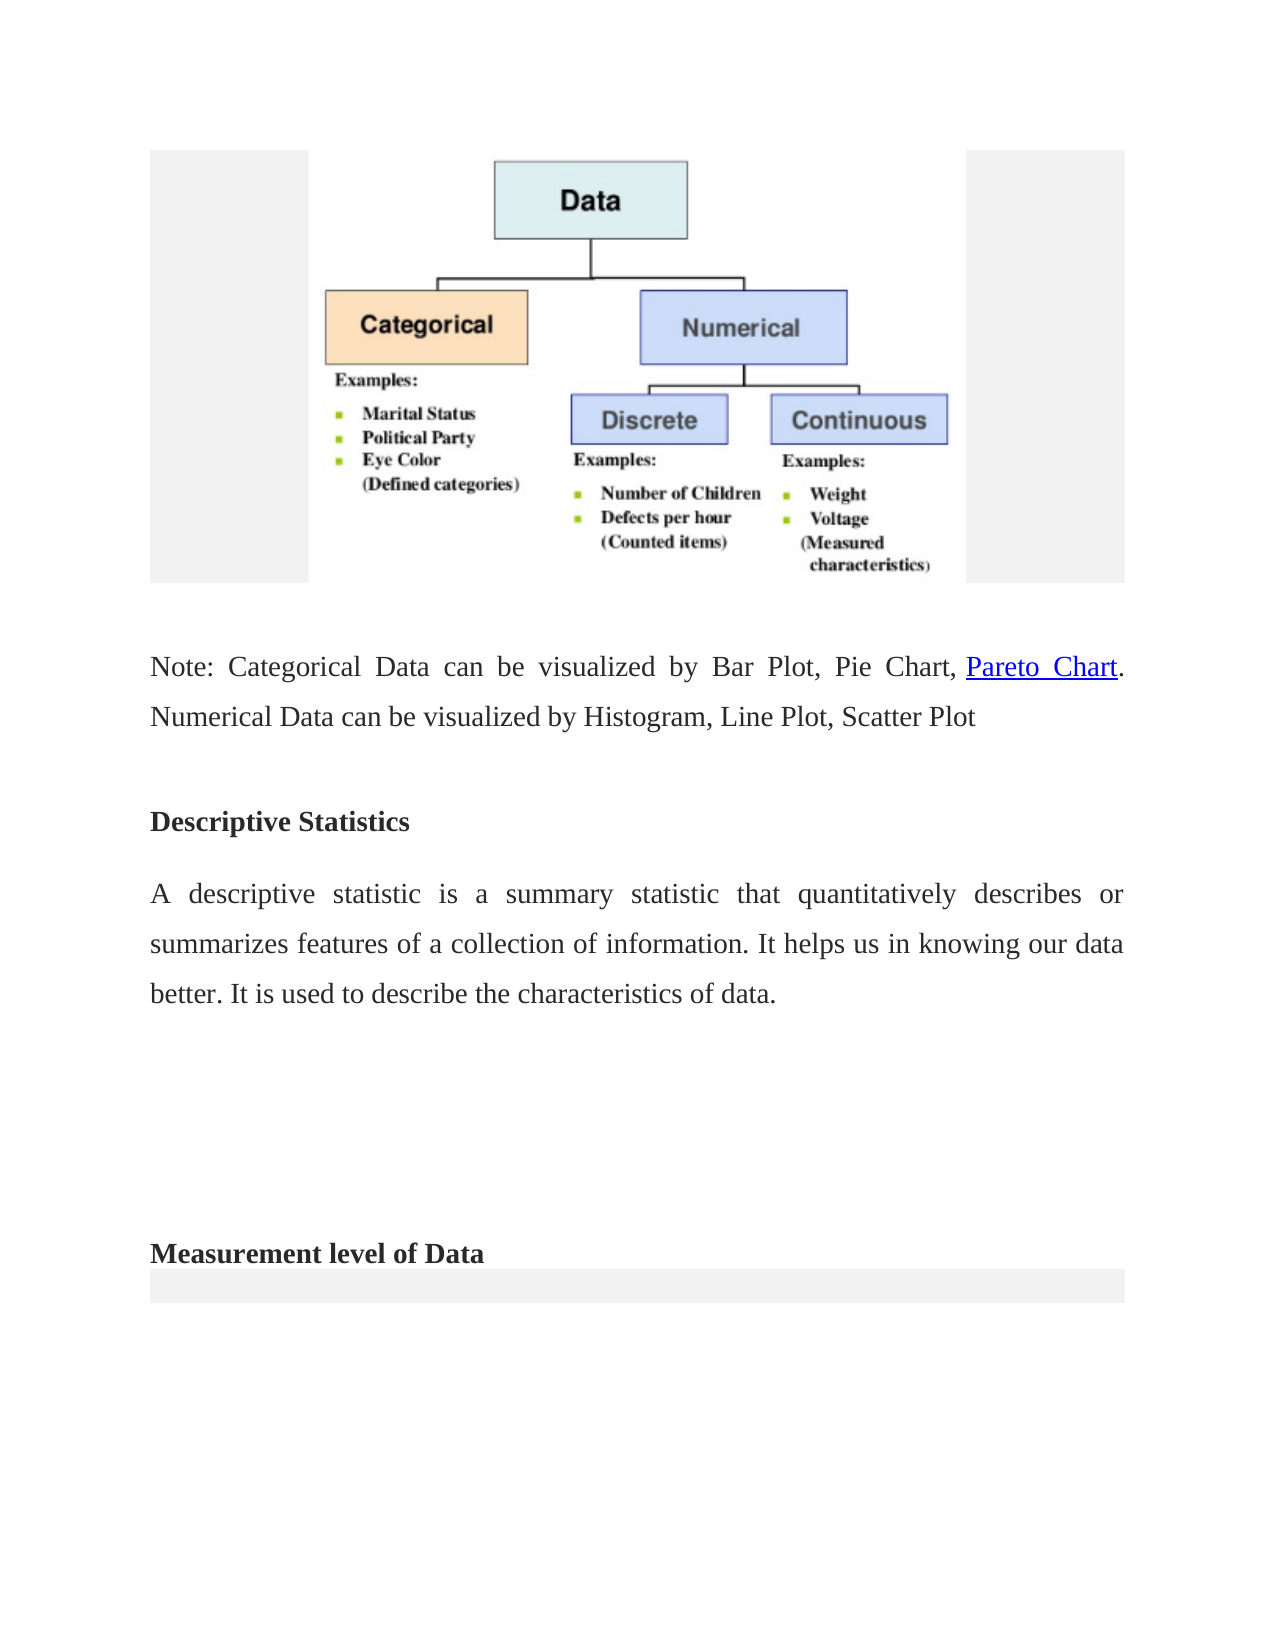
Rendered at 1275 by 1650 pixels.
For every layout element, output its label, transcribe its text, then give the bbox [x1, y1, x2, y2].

text A descriptive statistic is a summary statistic that quantitatively describes or summarizes features of a collection of information. It helps us in knowing our data better. It is used to describe the characteristics of data. [150, 859, 1125, 1009]
text Measurement level of Data [150, 1226, 1125, 1269]
text Note: Categorical Data can be visualized by Bar Plot, Pie Chart, Pareto Chart. Numerical Data can be visualized by Histogram, Line Plot, Scatter Plot [150, 633, 1125, 733]
text Descriptive Statistics [150, 782, 1125, 838]
picture [308, 150, 967, 583]
